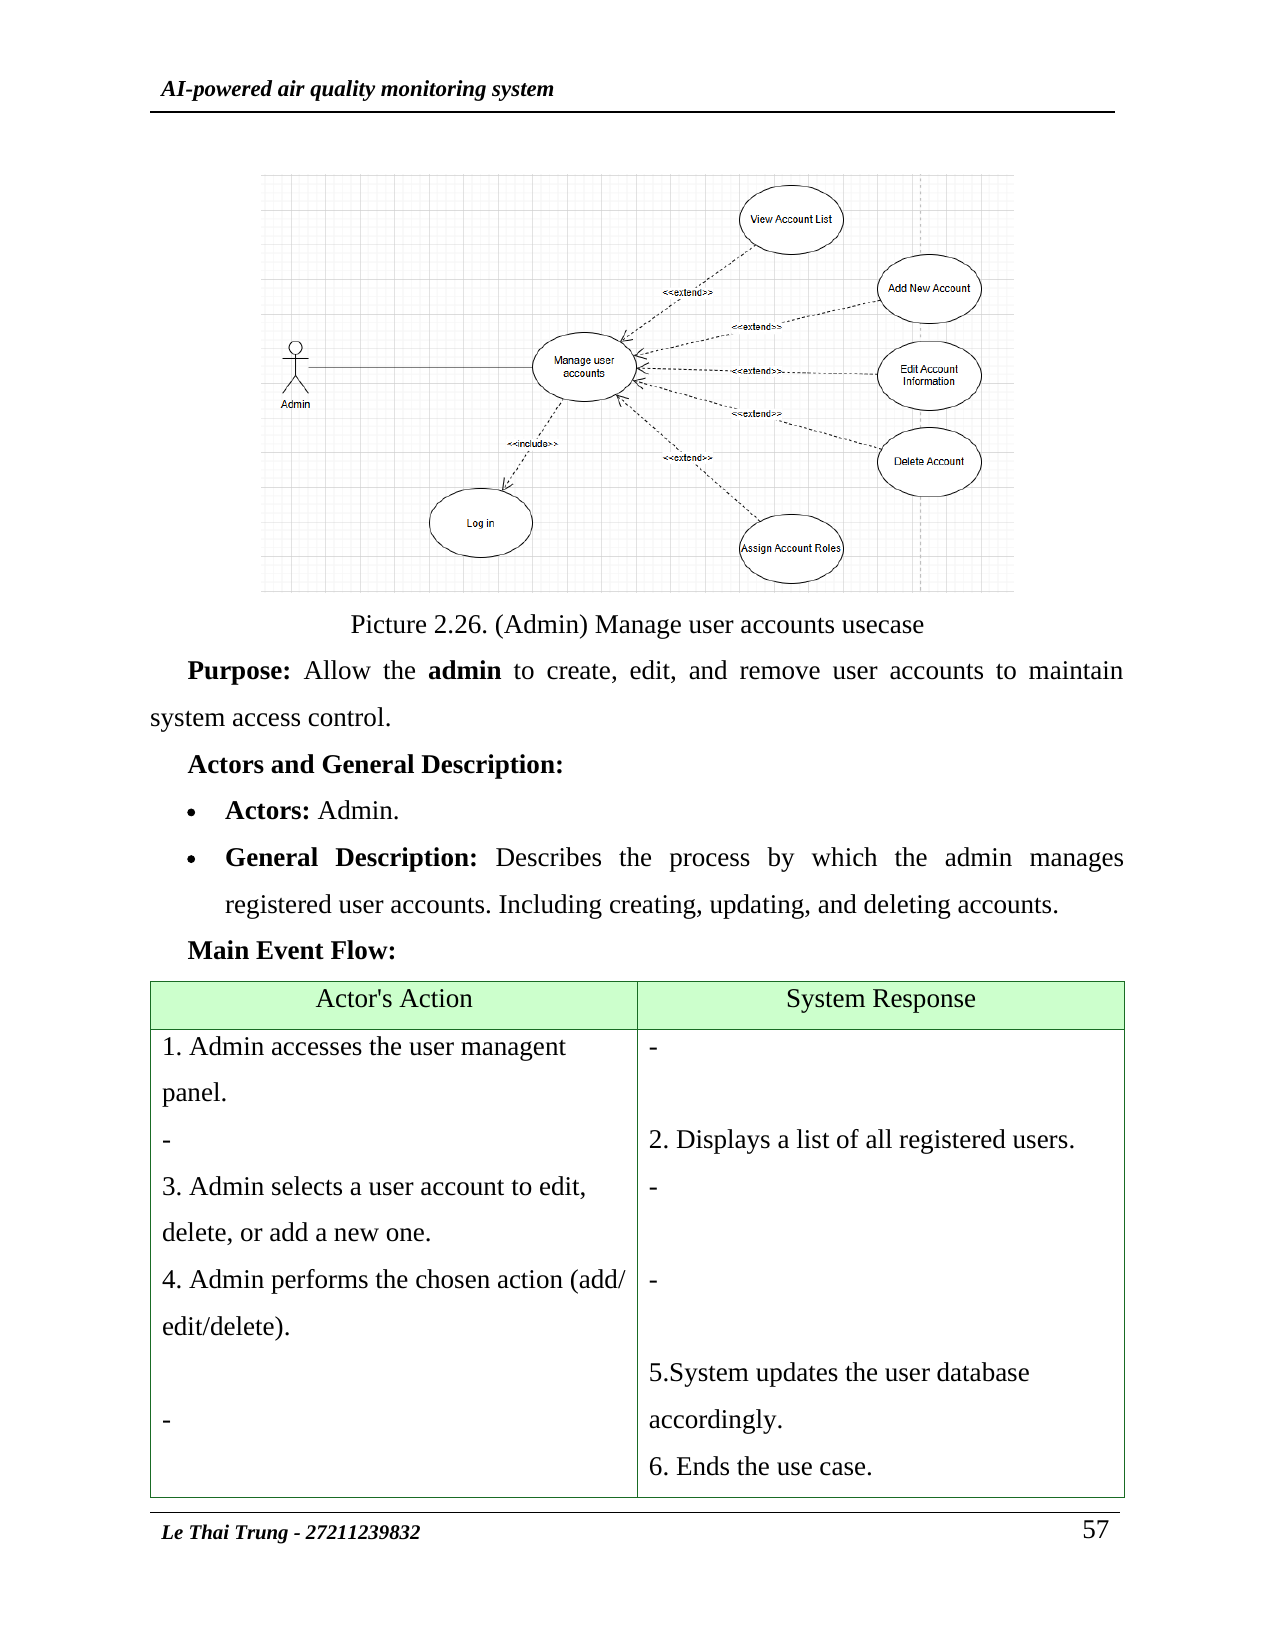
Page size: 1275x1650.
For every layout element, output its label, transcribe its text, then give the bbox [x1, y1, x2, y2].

text Main Event Flow: [150, 934, 1125, 966]
text Actors and General Description: [150, 748, 1125, 779]
table_header System Response [638, 982, 1124, 1029]
table_header Actor's Action [151, 982, 637, 1029]
list General Description: Describes the process by which the admin manages registered user accounts. Including creating, updating, and deleting accounts. [187, 841, 1125, 919]
text Picture 2.26. (Admin) Manage user accounts usecase [150, 608, 1125, 639]
picture [261, 174, 1014, 593]
list Actors: Admin. [187, 794, 1125, 826]
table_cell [151, 1030, 637, 1497]
text Purpose: Allow the admin to create, edit, and remove user accounts to maintain system access control. [150, 654, 1125, 732]
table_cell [638, 1030, 1124, 1497]
